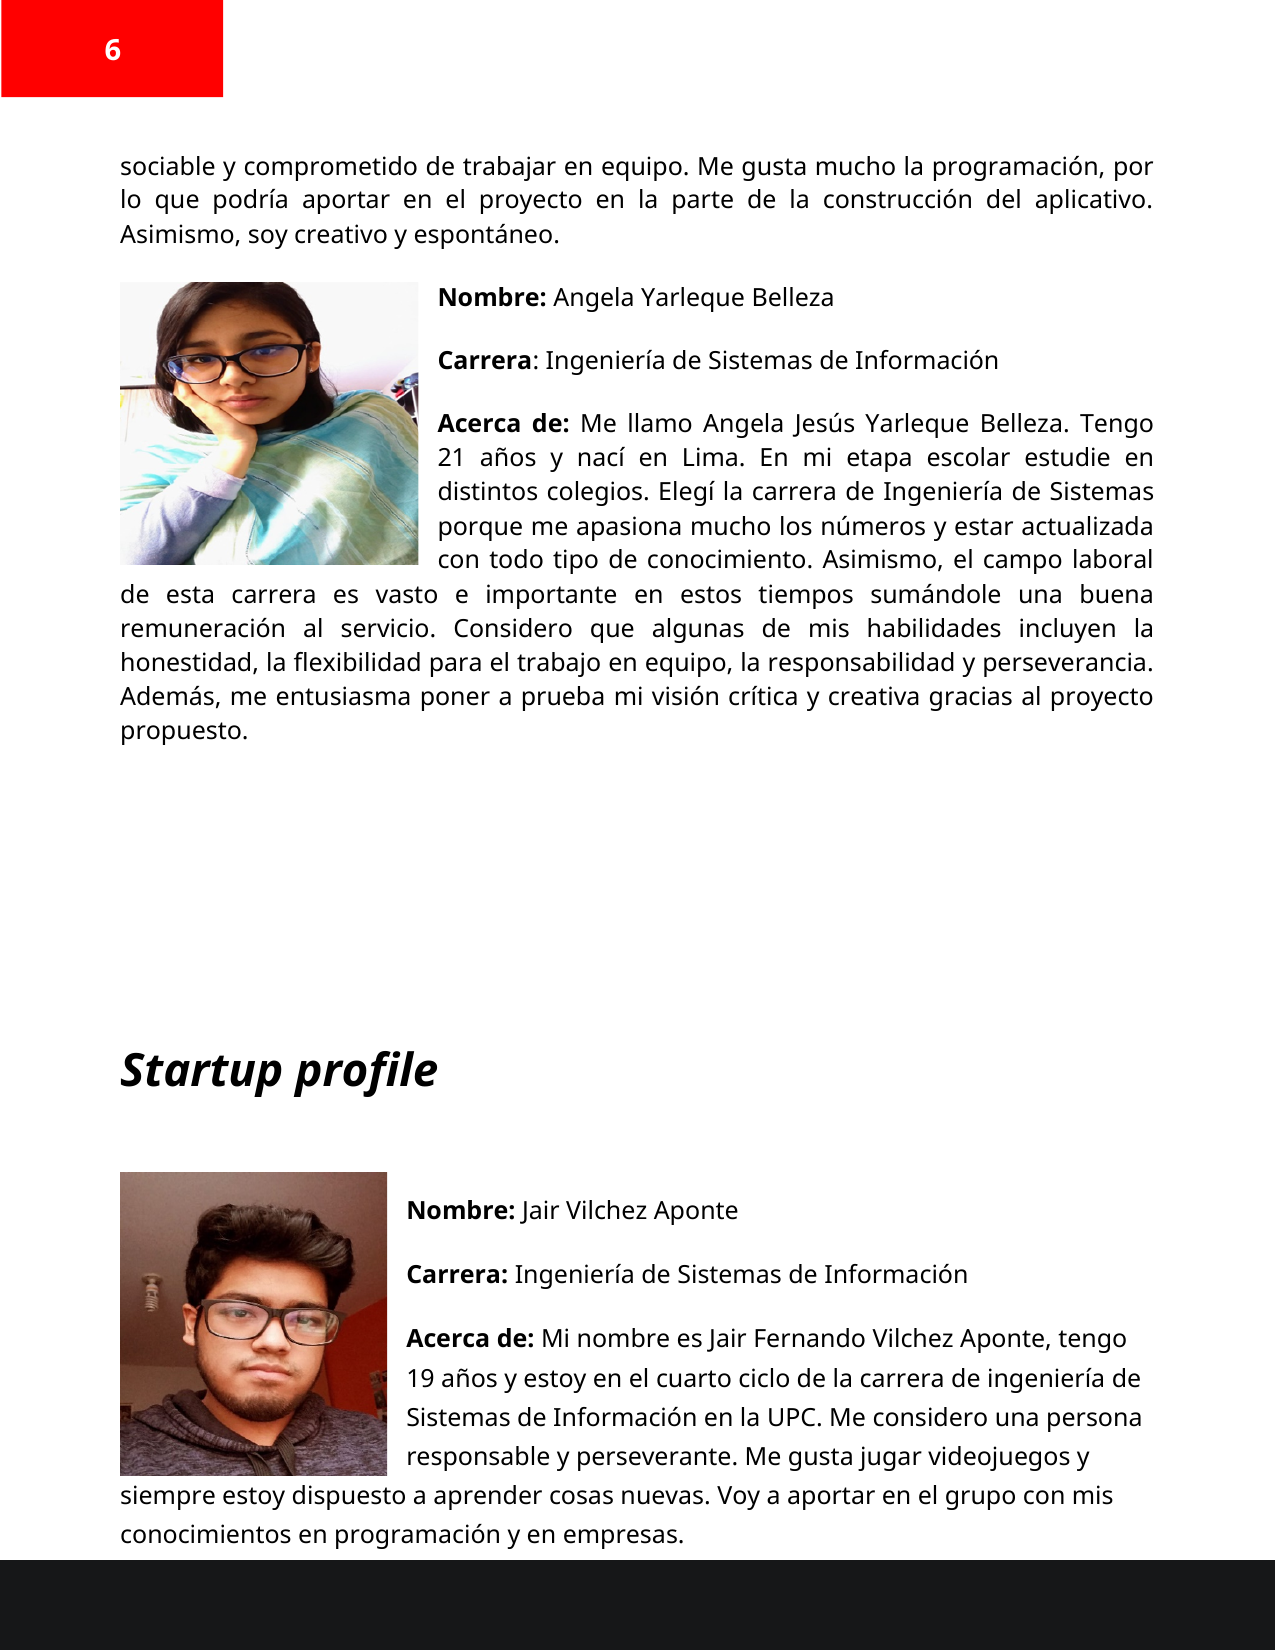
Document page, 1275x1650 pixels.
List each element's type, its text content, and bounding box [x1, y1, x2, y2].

text Carrera: Ingeniería de Sistemas de Información [419, 343, 1155, 377]
subtitle Startup profile [120, 1038, 1155, 1100]
text Acerca de: Mi nombre es Jair Fernando Vilchez Aponte, tengo 19 años y estoy en el cuarto ciclo de la carrera de ingeniería de Sistemas de Información en la UPC. Me considero una persona responsable y perseverante. Me gusta jugar videojuegos y siempre estoy dispuesto a aprender cosas nuevas. Voy a aportar en el grupo con mis conocimientos en programación y en empresas. [120, 1321, 1155, 1551]
text Nombre: Angela Yarleque Belleza [120, 279, 1155, 313]
picture [120, 1172, 388, 1476]
text Carrera: Ingeniería de Sistemas de Información [388, 1257, 1155, 1291]
picture [120, 282, 419, 565]
text Nombre: Jair Vilchez Aponte [388, 1193, 1155, 1227]
text Acerca de: Me llamo Angela Jesús Yarleque Belleza. Tengo 21 años y nací en Lima. En mi etapa escolar estudie en distintos colegios. Elegí la carrera de Ingeniería de Sistemas porque me apasiona mucho los números y estar actualizada con todo tipo de conocimiento. Asimismo, el campo laboral de esta carrera es vasto e importante en estos tiempos sumándole una buena remuneración al servicio. Considero que algunas de mis habilidades incluyen la honestidad, la flexibilidad para el trabajo en equipo, la responsabilidad y perseverancia. Además, me entusiasma poner a prueba mi visión crítica y creativa gracias al proyecto propuesto. [120, 406, 1155, 747]
